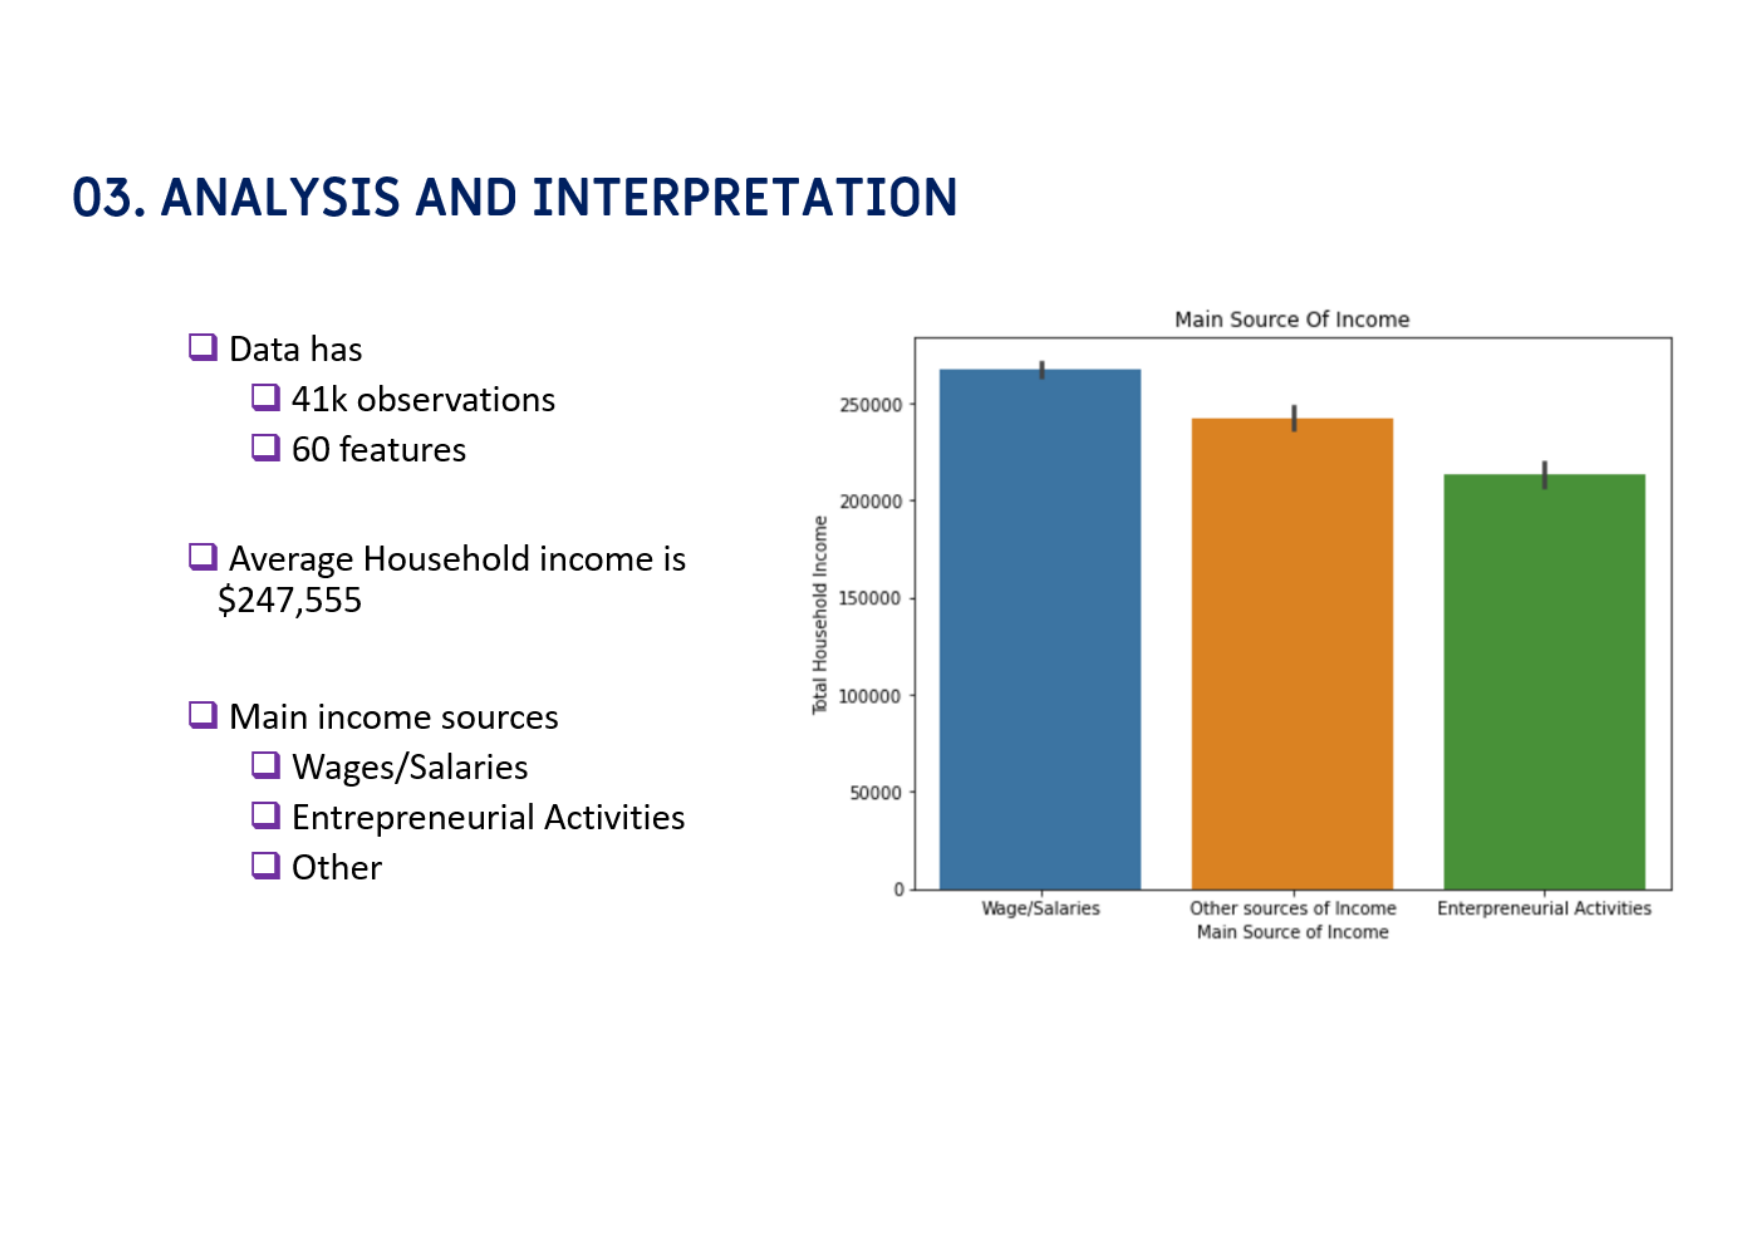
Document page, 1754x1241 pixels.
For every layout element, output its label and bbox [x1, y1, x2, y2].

picture [62, 149, 1692, 985]
